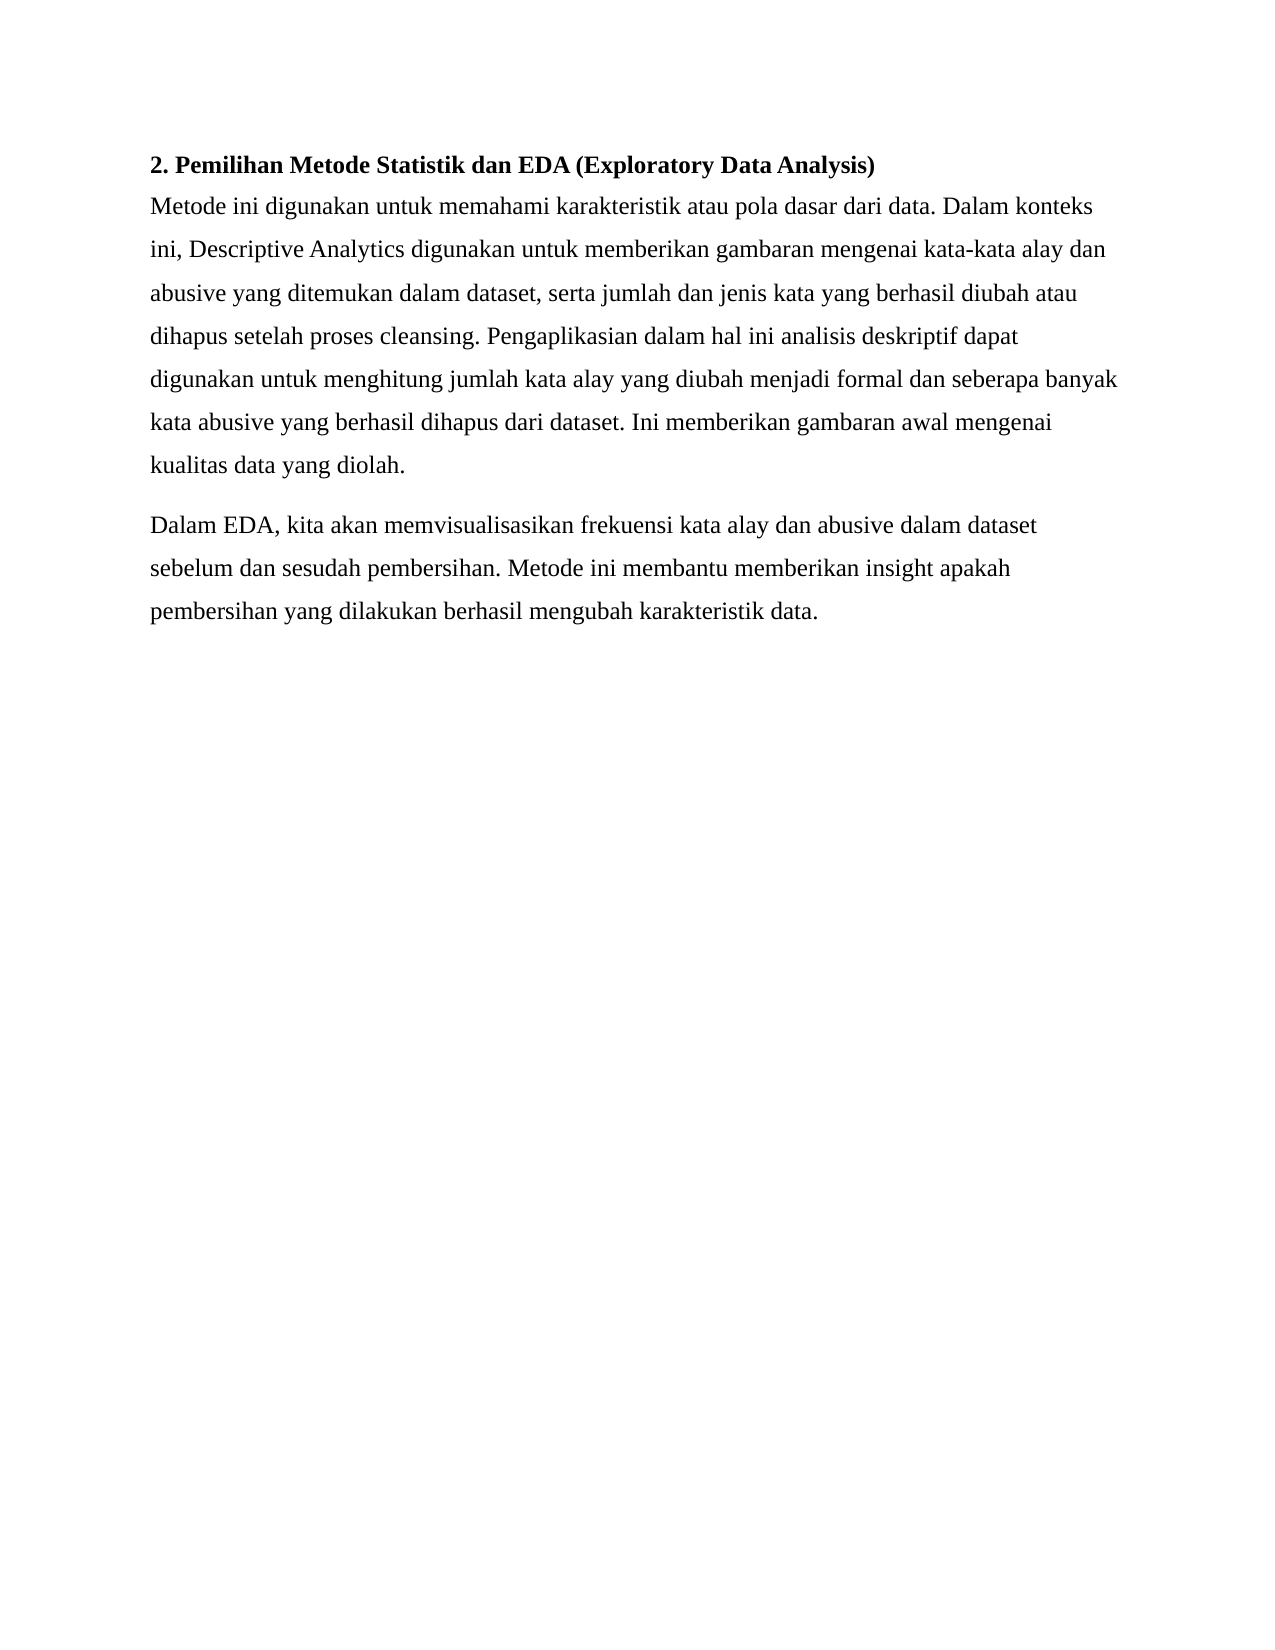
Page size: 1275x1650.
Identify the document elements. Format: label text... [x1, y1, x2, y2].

text Dalam EDA, kita akan memvisualisasikan frekuensi kata alay dan abusive dalam dataset sebelum dan sesudah pembersihan. Metode ini membantu memberikan insight apakah pembersihan yang dilakukan berhasil mengubah karakteristik data. [150, 510, 1125, 625]
subtitle 2. Pemilihan Metode Statistik dan EDA (Exploratory Data Analysis) [150, 150, 1125, 179]
text Metode ini digunakan untuk memahami karakteristik atau pola dasar dari data. Dalam konteks ini, Descriptive Analytics digunakan untuk memberikan gambaran mengenai kata-kata alay dan abusive yang ditemukan dalam dataset, serta jumlah dan jenis kata yang berhasil diubah atau dihapus setelah proses cleansing. Pengaplikasian dalam hal ini analisis deskriptif dapat digunakan untuk menghitung jumlah kata alay yang diubah menjadi formal dan seberapa banyak kata abusive yang berhasil dihapus dari dataset. Ini memberikan gambaran awal mengenai kualitas data yang diolah. [150, 191, 1125, 479]
